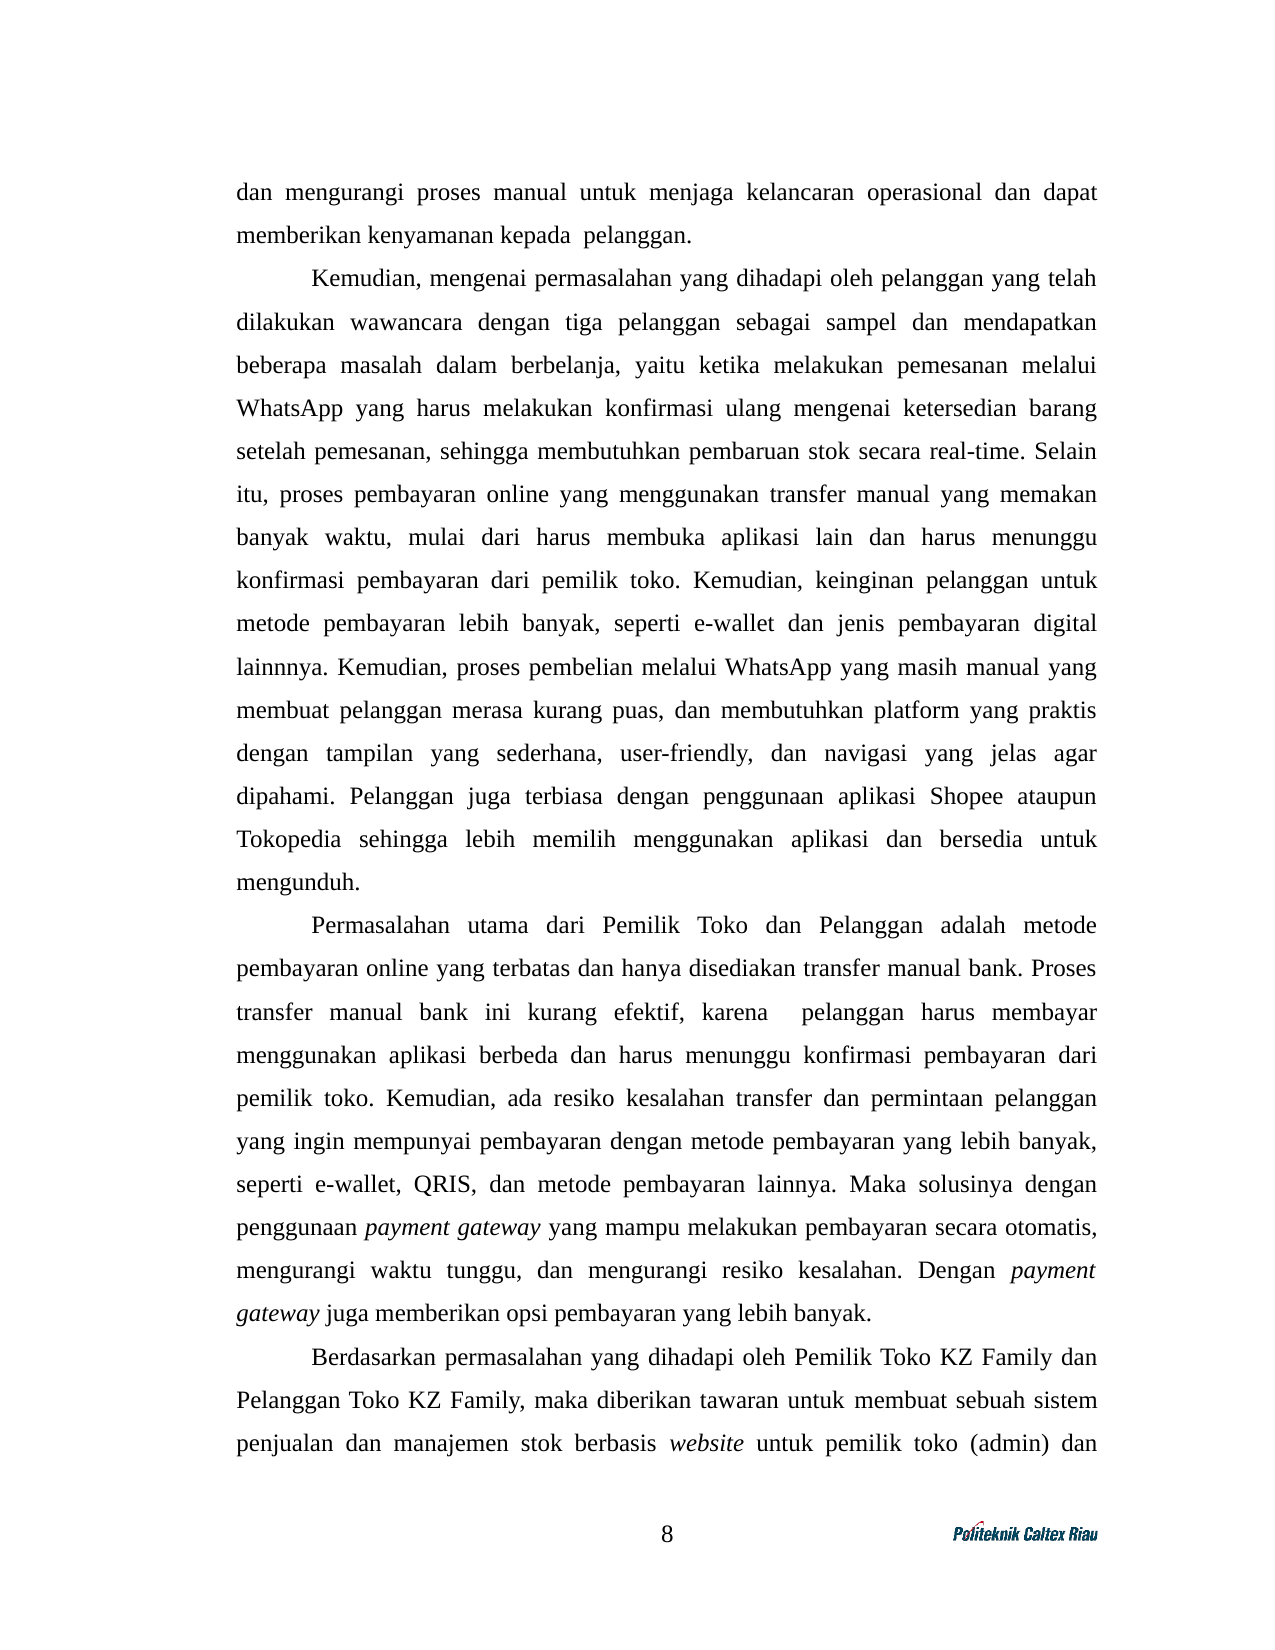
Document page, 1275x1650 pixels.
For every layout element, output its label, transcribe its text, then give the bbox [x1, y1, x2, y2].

text Permasalahan utama dari Pemilik Toko dan Pelanggan adalah metode pembayaran online yang terbatas dan hanya disediakan transfer manual bank. Proses transfer manual bank ini kurang efektif, karena pelanggan harus membayar menggunakan aplikasi berbeda dan harus menunggu konfirmasi pembayaran dari pemilik toko. Kemudian, ada resiko kesalahan transfer dan permintaan pelanggan yang ingin mempunyai pembayaran dengan metode pembayaran yang lebih banyak, seperti e-wallet, QRIS, dan metode pembayaran lainnya. Maka solusinya dengan penggunaan payment gateway yang mampu melakukan pembayaran secara otomatis, mengurangi waktu tunggu, dan mengurangi resiko kesalahan. Dengan payment gateway juga memberikan opsi pembayaran yang lebih banyak. [236, 910, 1098, 1327]
text Kemudian, mengenai permasalahan yang dihadapi oleh pelanggan yang telah dilakukan wawancara dengan tiga pelanggan sebagai sampel dan mendapatkan beberapa masalah dalam berbelanja, yaitu ketika melakukan pemesanan melalui WhatsApp yang harus melakukan konfirmasi ulang mengenai ketersedian barang setelah pemesanan, sehingga membutuhkan pembaruan stok secara real-time. Selain itu, proses pembayaran online yang menggunakan transfer manual yang memakan banyak waktu, mulai dari harus membuka aplikasi lain dan harus menunggu konfirmasi pembayaran dari pemilik toko. Kemudian, keinginan pelanggan untuk metode pembayaran lebih banyak, seperti e-wallet dan jenis pembayaran digital lainnnya. Kemudian, proses pembelian melalui WhatsApp yang masih manual yang membuat pelanggan merasa kurang puas, dan membutuhkan platform yang praktis dengan tampilan yang sederhana, user-friendly, dan navigasi yang jelas agar dipahami. Pelanggan juga terbiasa dengan penggunaan aplikasi Shopee ataupun Tokopedia sehingga lebih memilih menggunakan aplikasi dan bersedia untuk mengunduh. [236, 263, 1098, 896]
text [236, 177, 1098, 249]
picture [951, 1521, 1098, 1543]
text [236, 1342, 1098, 1457]
